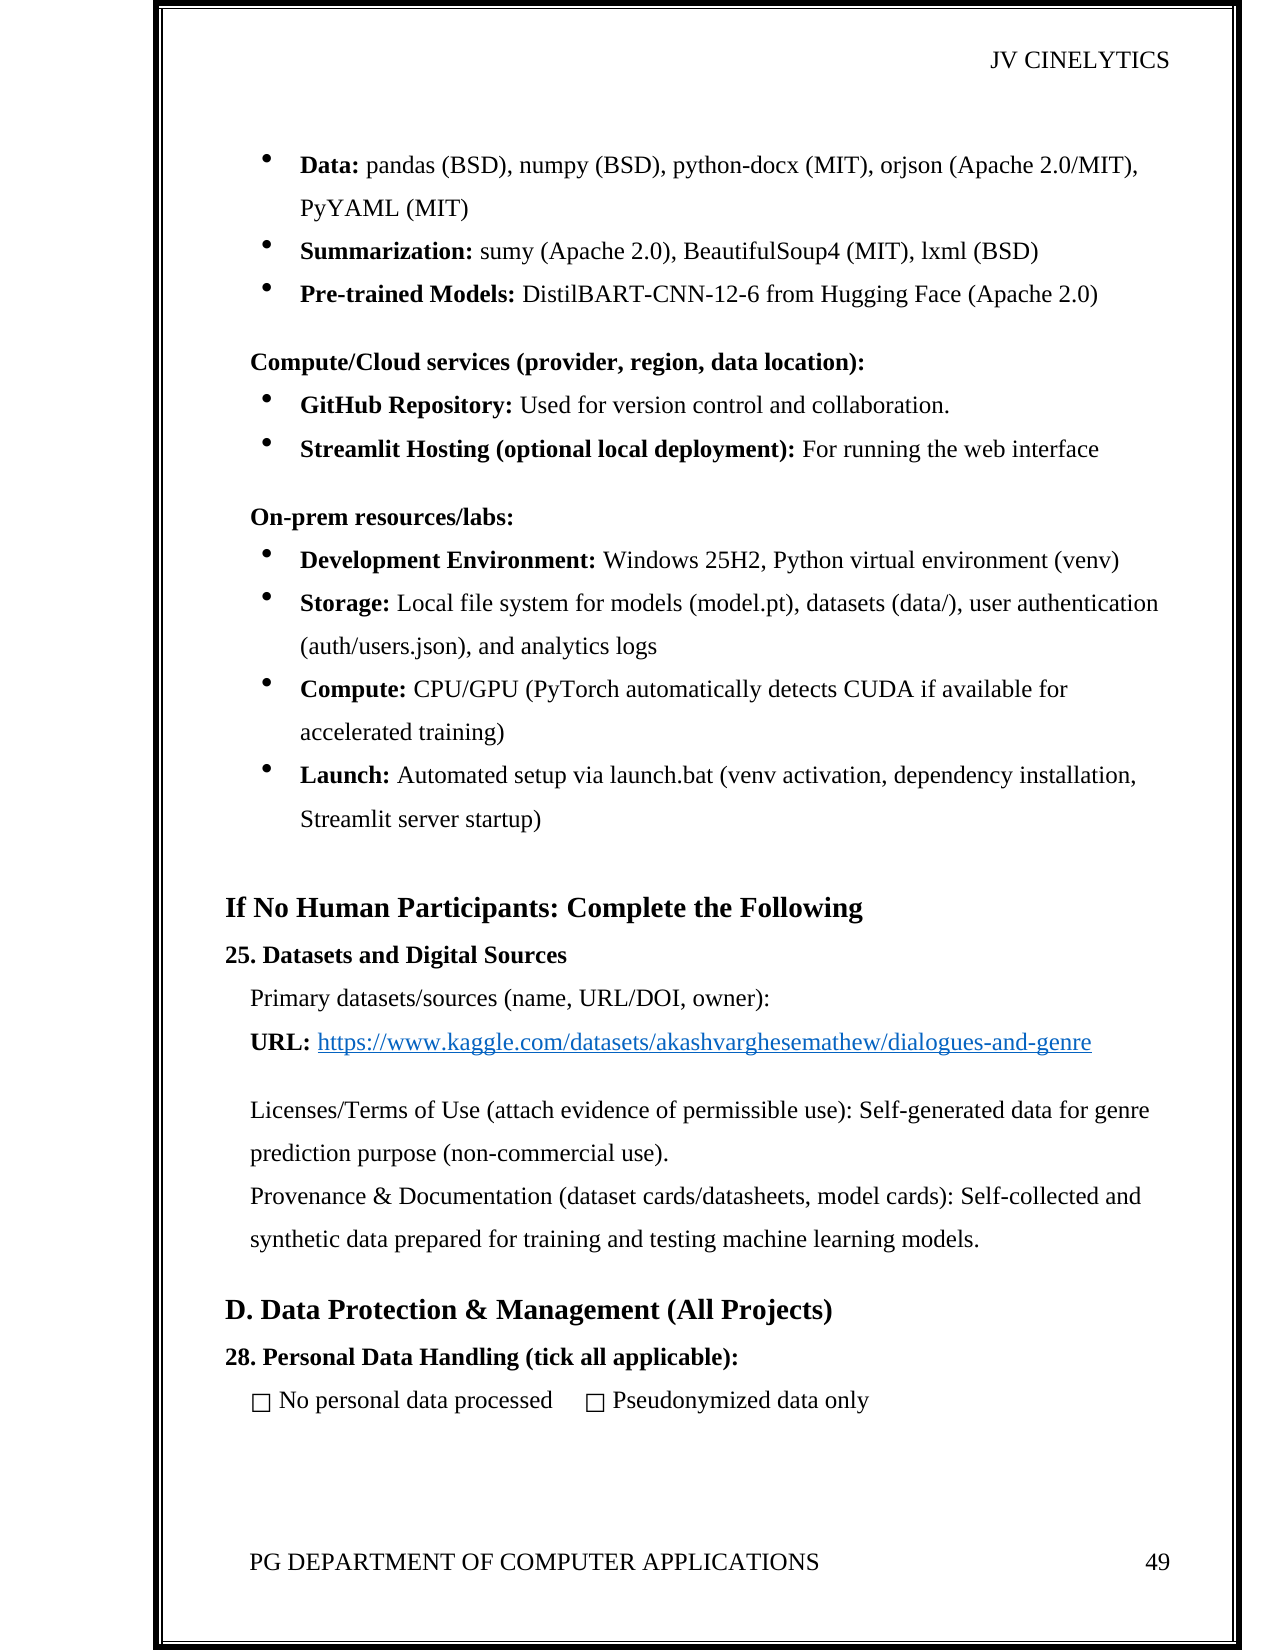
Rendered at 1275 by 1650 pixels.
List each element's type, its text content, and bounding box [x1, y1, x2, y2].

list Pre-trained Models: DistilBART-CNN-12-6 from Hugging Face (Apache 2.0) [262, 279, 1170, 308]
list Data: pandas (BSD), numpy (BSD), python-docx (MIT), orjson (Apache 2.0/MIT), PyYAML (MIT) [262, 150, 1170, 222]
text Compute/Cloud services (provider, region, data location): [225, 347, 1170, 376]
text URL: https://www.kaggle.com/datasets/akashvarghesemathew/dialogues-and-genre [250, 1027, 1170, 1055]
list Streamlit Hosting (optional local deployment): For running the web interface [262, 434, 1170, 462]
list Storage: Local file system for models (model.pt), datasets (data/), user authentication (auth/users.json), and analytics logs [262, 588, 1170, 660]
text Primary datasets/sources (name, URL/DOI, owner): [250, 983, 1170, 1012]
list Summarization: sumy (Apache 2.0), BeautifulSoup4 (MIT), lxml (BSD) [262, 236, 1170, 265]
text 25. Datasets and Digital Sources [225, 940, 1170, 969]
text 28. Personal Data Handling (tick all applicable): [225, 1342, 1170, 1371]
text D. Data Protection & Management (All Projects) [225, 1292, 1170, 1326]
text On-prem resources/labs: [225, 502, 1170, 531]
text If No Human Participants: Complete the Following [225, 890, 1170, 923]
text Licenses/Terms of Use (attach evidence of permissible use): Self-generated data for genre prediction purpose (non-commercial use). [250, 1095, 1170, 1167]
text ☐ No personal data processed ☐ Pseudonymized data only [225, 1386, 1170, 1420]
list Compute: CPU/GPU (PyTorch automatically detects CUDA if available for accelerated training) [262, 674, 1170, 746]
text Provenance & Documentation (dataset cards/datasheets, model cards): Self-collected and synthetic data prepared for training and testing machine learning models. [250, 1181, 1170, 1253]
list GitHub Repository: Used for version control and collaboration. [262, 391, 1170, 419]
list Launch: Automated setup via launch.bat (venv activation, dependency installation, Streamlit server startup) [262, 761, 1170, 832]
list Development Environment: Windows 25H2, Python virtual environment (venv) [262, 545, 1170, 574]
